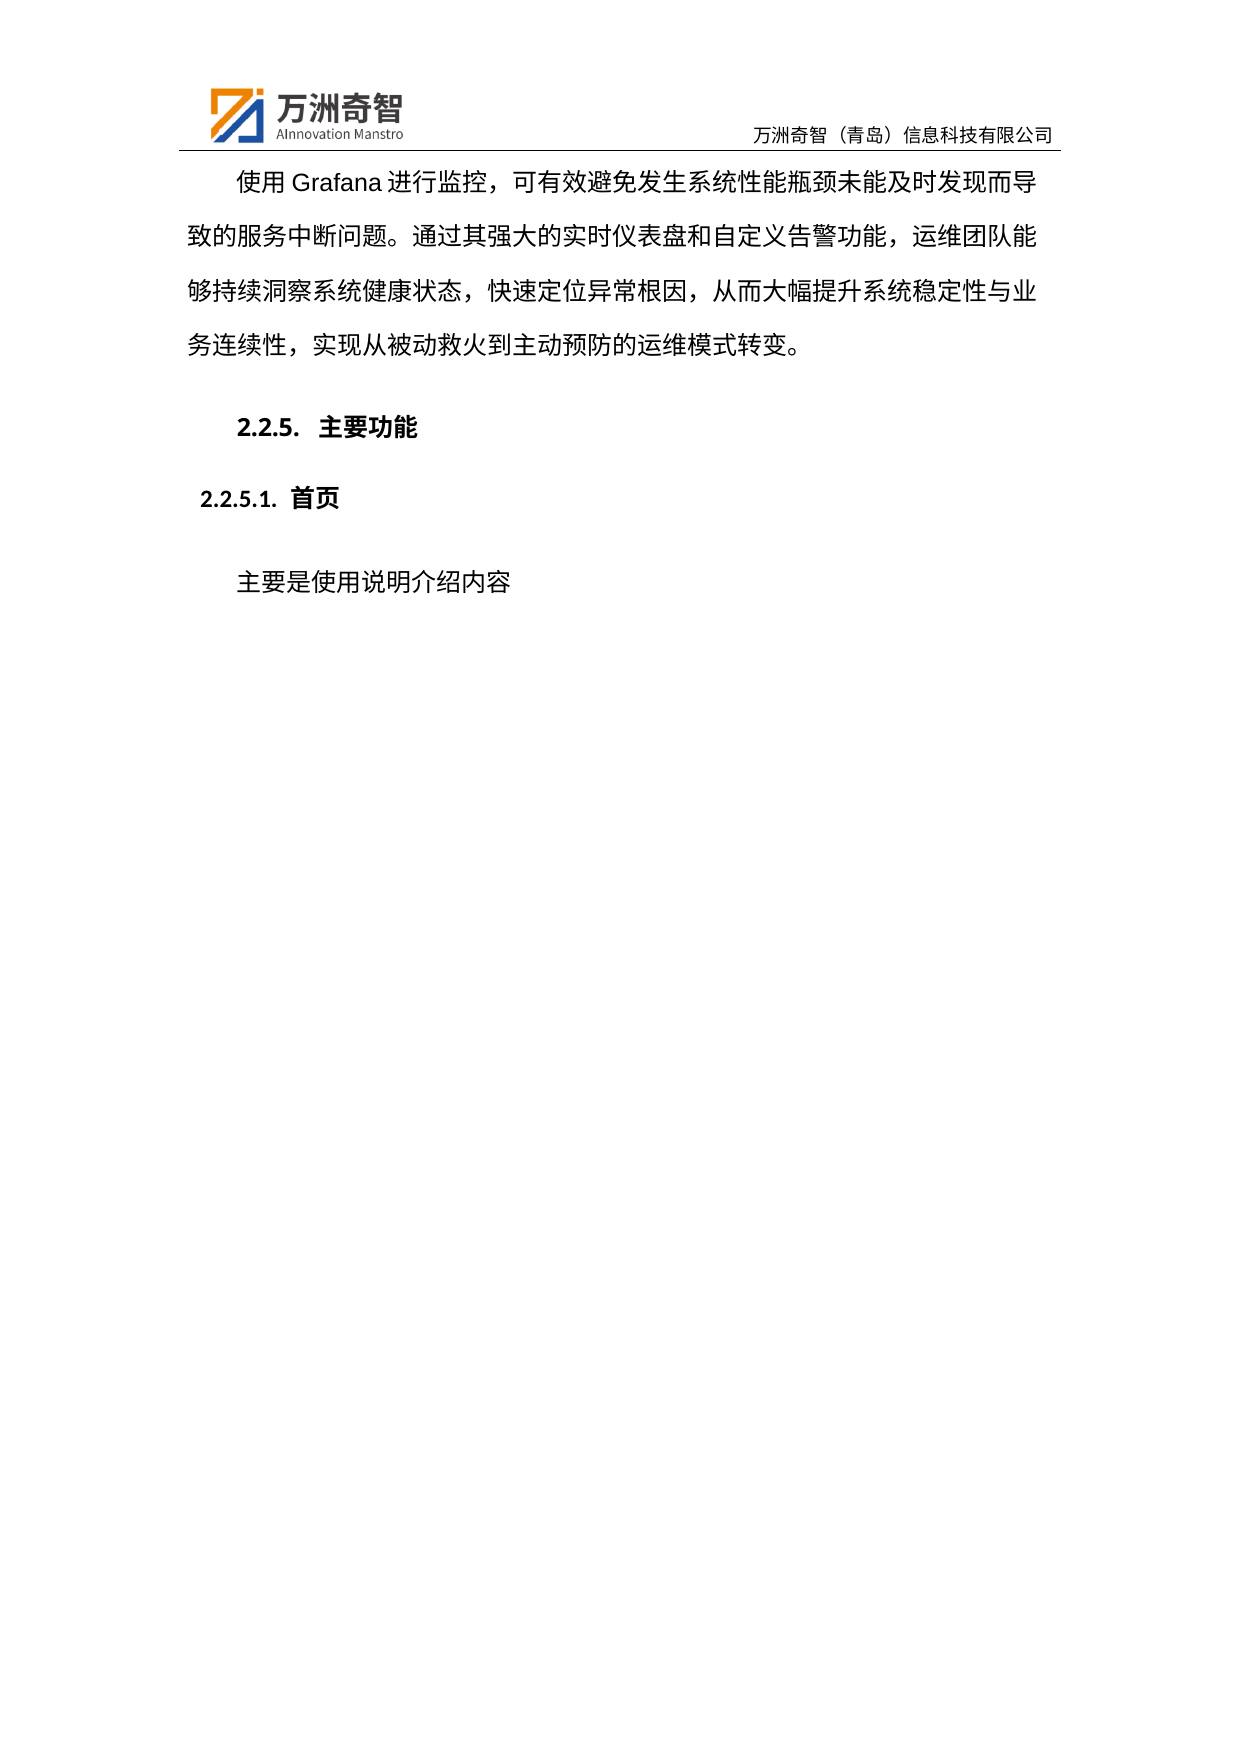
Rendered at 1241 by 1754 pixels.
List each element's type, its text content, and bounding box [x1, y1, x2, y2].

text 主要功能 [187, 407, 1053, 443]
picture [194, 79, 417, 150]
text 首页 [200, 488, 1053, 525]
text 主要是使用说明介绍内容 [187, 573, 1053, 609]
text 使用Grafana进行监控，可有效避免发生系统性能瓶颈未能及时发现而导致的服务中断问题。通过其强大的实时仪表盘和自定义告警功能，运维团队能够持续洞察系统健康状态，快速定位异常根因，从而大幅提升系统稳定性与业务连续性，实现从被动救火到主动预防的运维模式转变。 [187, 162, 1053, 362]
